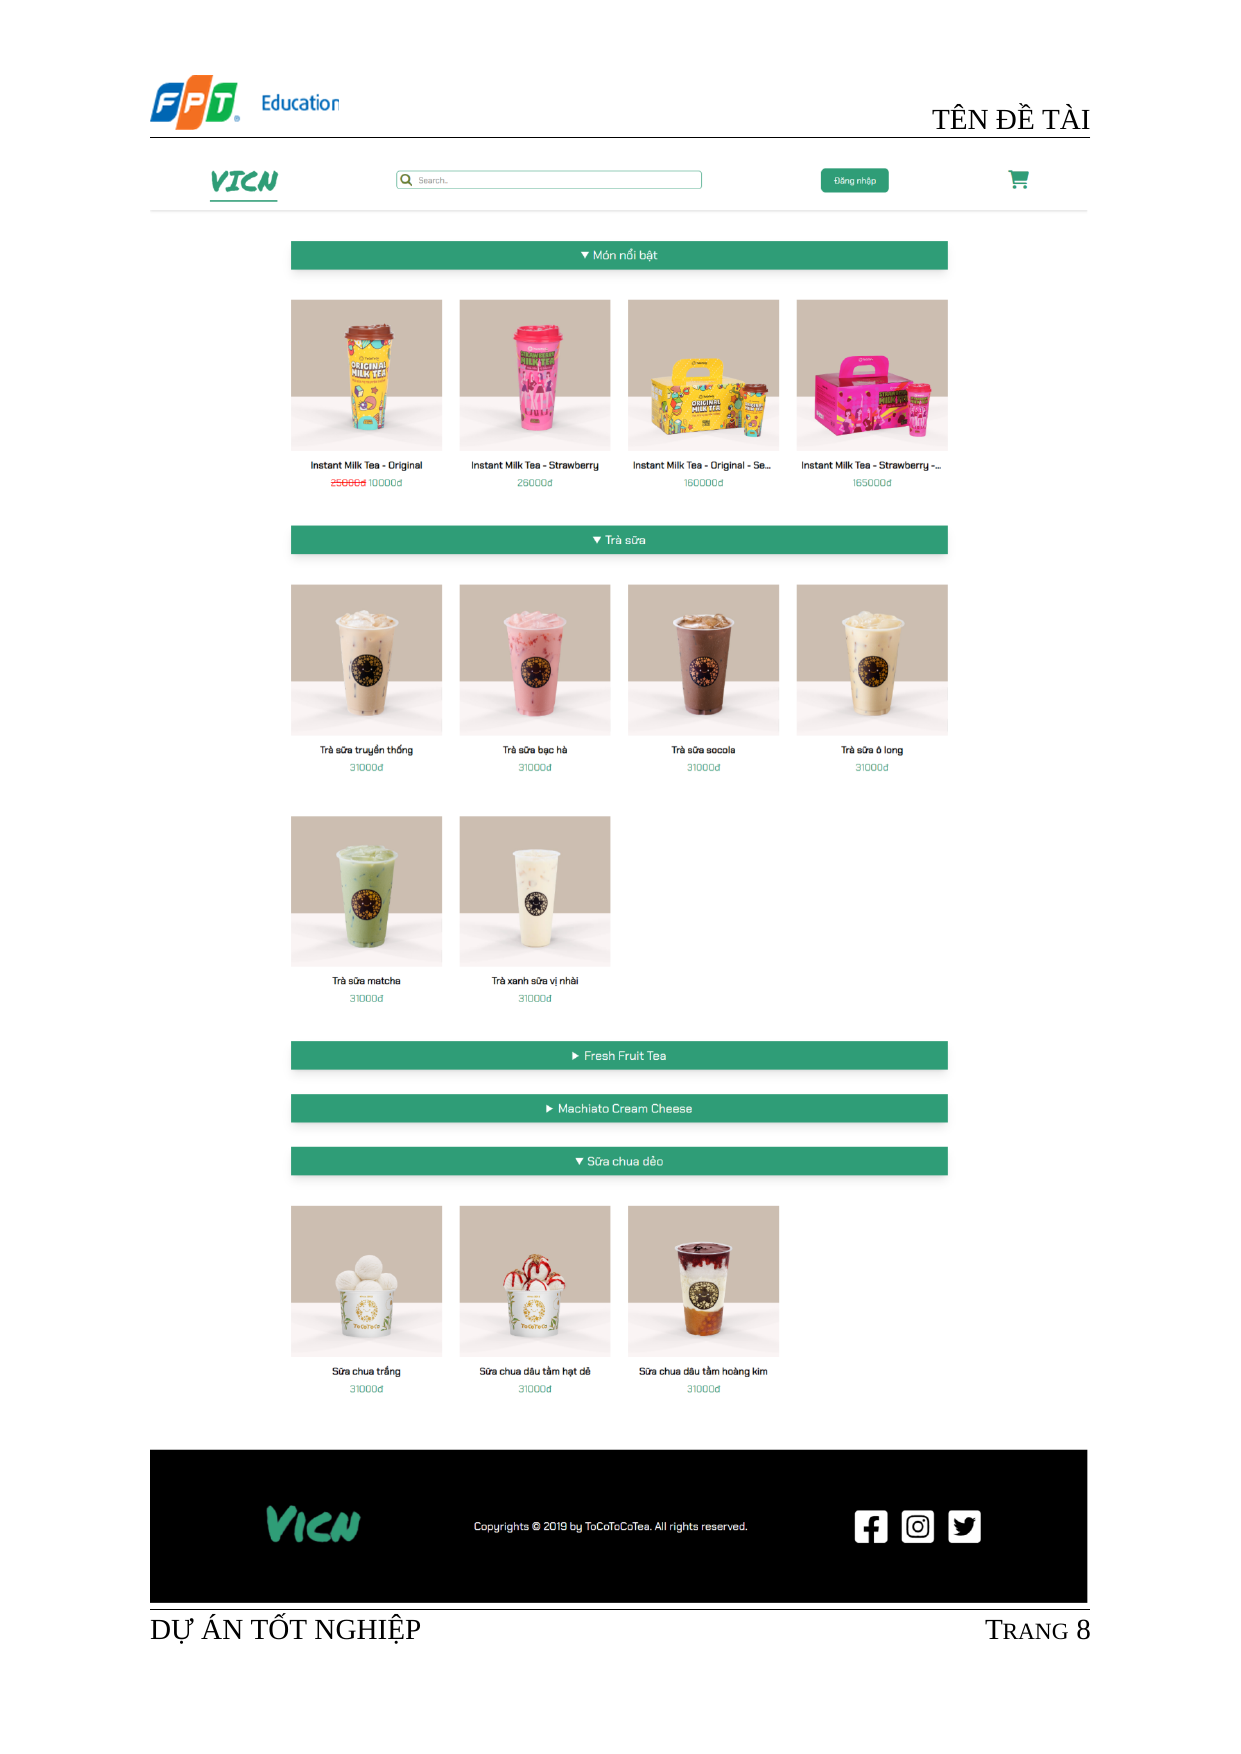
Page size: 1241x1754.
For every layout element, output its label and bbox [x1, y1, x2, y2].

picture [150, 75, 339, 130]
picture [150, 150, 1088, 1604]
